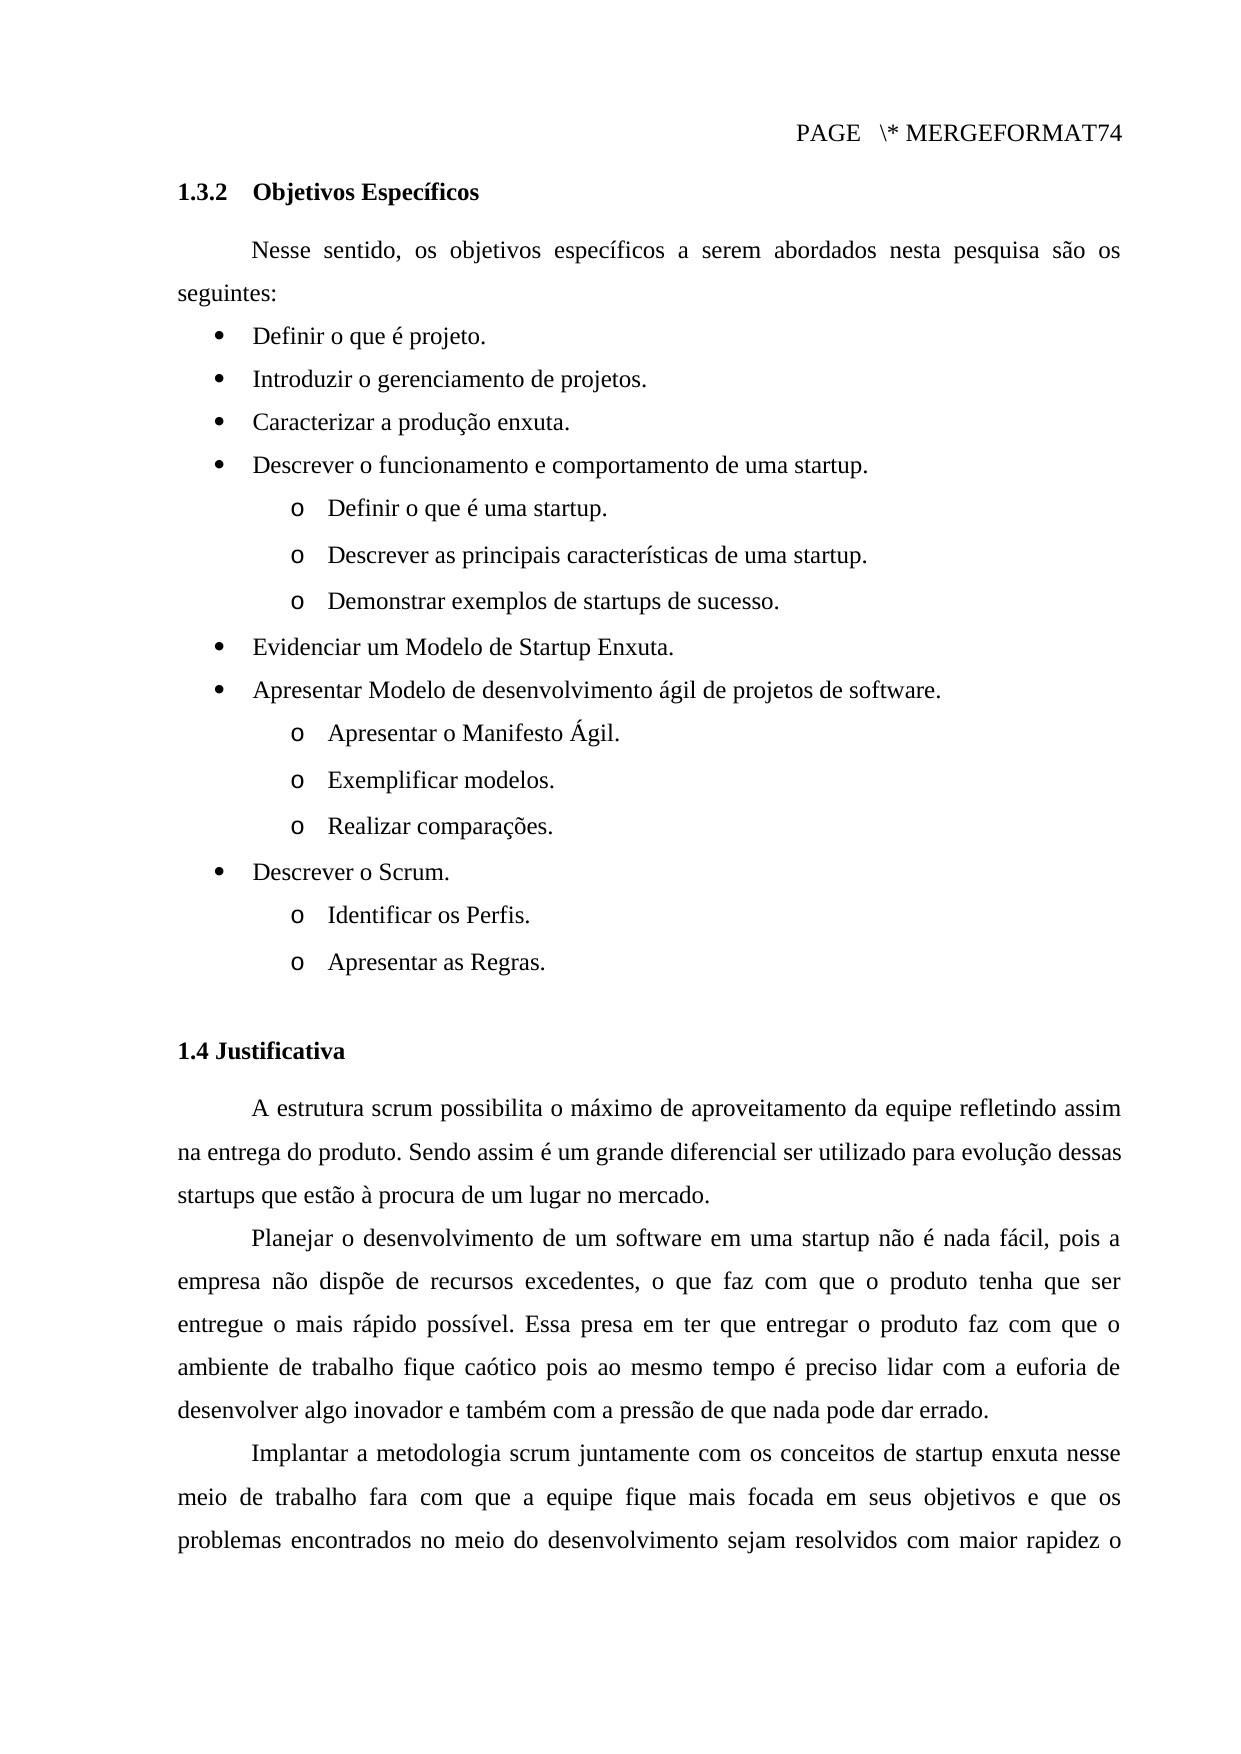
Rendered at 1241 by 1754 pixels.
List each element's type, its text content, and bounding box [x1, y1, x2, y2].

list Descrever o Scrum. [215, 857, 1122, 886]
text Planejar o desenvolvimento de um software em uma startup não é nada fácil, pois a empresa não dispõe de recursos excedentes, o que faz com que o produto tenha que ser entregue o mais rápido possível. Essa presa em ter que entregar o produto faz com que o ambiente de trabalho fique caótico pois ao mesmo tempo é preciso lidar com a euforia de desenvolver algo inovador e também com a pressão de que nada pode dar errado. [177, 1223, 1122, 1424]
list Realizar comparações. [290, 811, 1122, 842]
list Identificar os Perfis. [290, 900, 1122, 931]
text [177, 1438, 1122, 1553]
list Introduzir o gerenciamento de projetos. [215, 364, 1122, 393]
list Apresentar Modelo de desenvolvimento ágil de projetos de software. [215, 675, 1122, 704]
text Nesse sentido, os objetivos específicos a serem abordados nesta pesquisa são os seguintes: [177, 235, 1122, 307]
subtitle Objetivos Específicos [177, 177, 1122, 206]
list Exemplificar modelos. [290, 765, 1122, 796]
list Definir o que é uma startup. [290, 493, 1122, 524]
list Apresentar o Manifesto Ágil. [290, 718, 1122, 749]
list Caracterizar a produção enxuta. [215, 407, 1122, 436]
list Evidenciar um Modelo de Startup Enxuta. [215, 632, 1122, 661]
list Descrever o funcionamento e comportamento de uma startup. [215, 450, 1122, 479]
text A estrutura scrum possibilita o máximo de aproveitamento da equipe refletindo assim na entrega do produto. Sendo assim é um grande diferencial ser utilizado para evolução dessas startups que estão à procura de um lugar no mercado. [177, 1093, 1122, 1208]
subtitle Justificativa [177, 1036, 1122, 1065]
list Descrever as principais características de uma startup. [290, 540, 1122, 571]
list Demonstrar exemplos de startups de sucesso. [290, 586, 1122, 617]
list Definir o que é projeto. [215, 321, 1122, 350]
list Apresentar as Regras. [290, 947, 1122, 977]
